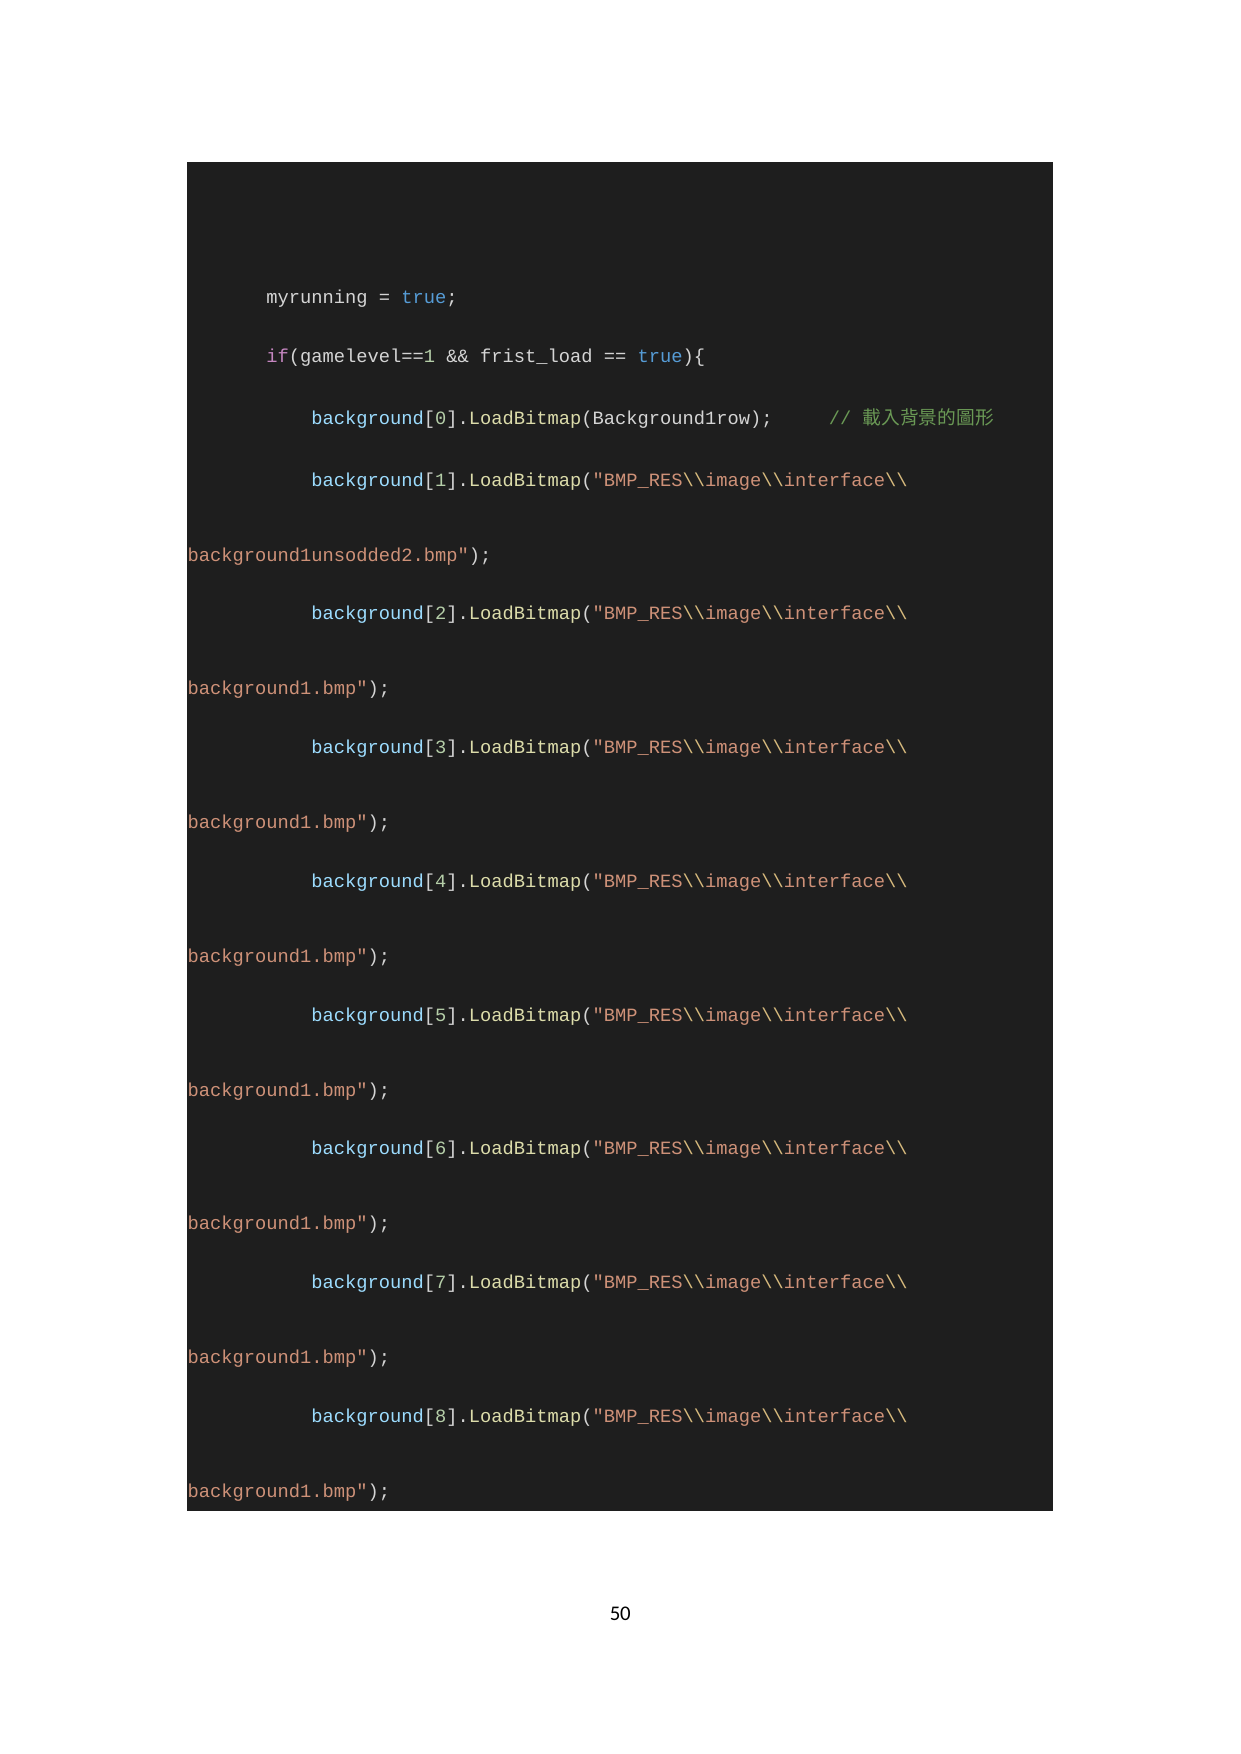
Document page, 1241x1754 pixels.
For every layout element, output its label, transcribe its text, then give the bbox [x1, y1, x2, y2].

text background[1].LoadBitmap("BMP_RES\\image\\interface\\background1unsodded2.bmp"); [187, 462, 1053, 575]
text if(gamelevel==1 && frist_load == true){ [187, 339, 1053, 376]
text background[7].LoadBitmap("BMP_RES\\image\\interface\\background1.bmp"); [187, 1265, 1053, 1377]
text background[6].LoadBitmap("BMP_RES\\image\\interface\\background1.bmp"); [187, 1131, 1053, 1243]
text background[8].LoadBitmap("BMP_RES\\image\\interface\\background1.bmp"); [187, 1398, 1053, 1511]
text myrunning = true; [187, 280, 1053, 317]
text background[5].LoadBitmap("BMP_RES\\image\\interface\\background1.bmp"); [187, 997, 1053, 1110]
text background[0].LoadBitmap(Background1row); // 載入背景的圖形 [187, 397, 1053, 435]
text background[2].LoadBitmap("BMP_RES\\image\\interface\\background1.bmp"); [187, 596, 1053, 708]
text background[4].LoadBitmap("BMP_RES\\image\\interface\\background1.bmp"); [187, 863, 1053, 976]
text background[3].LoadBitmap("BMP_RES\\image\\interface\\background1.bmp"); [187, 730, 1053, 842]
